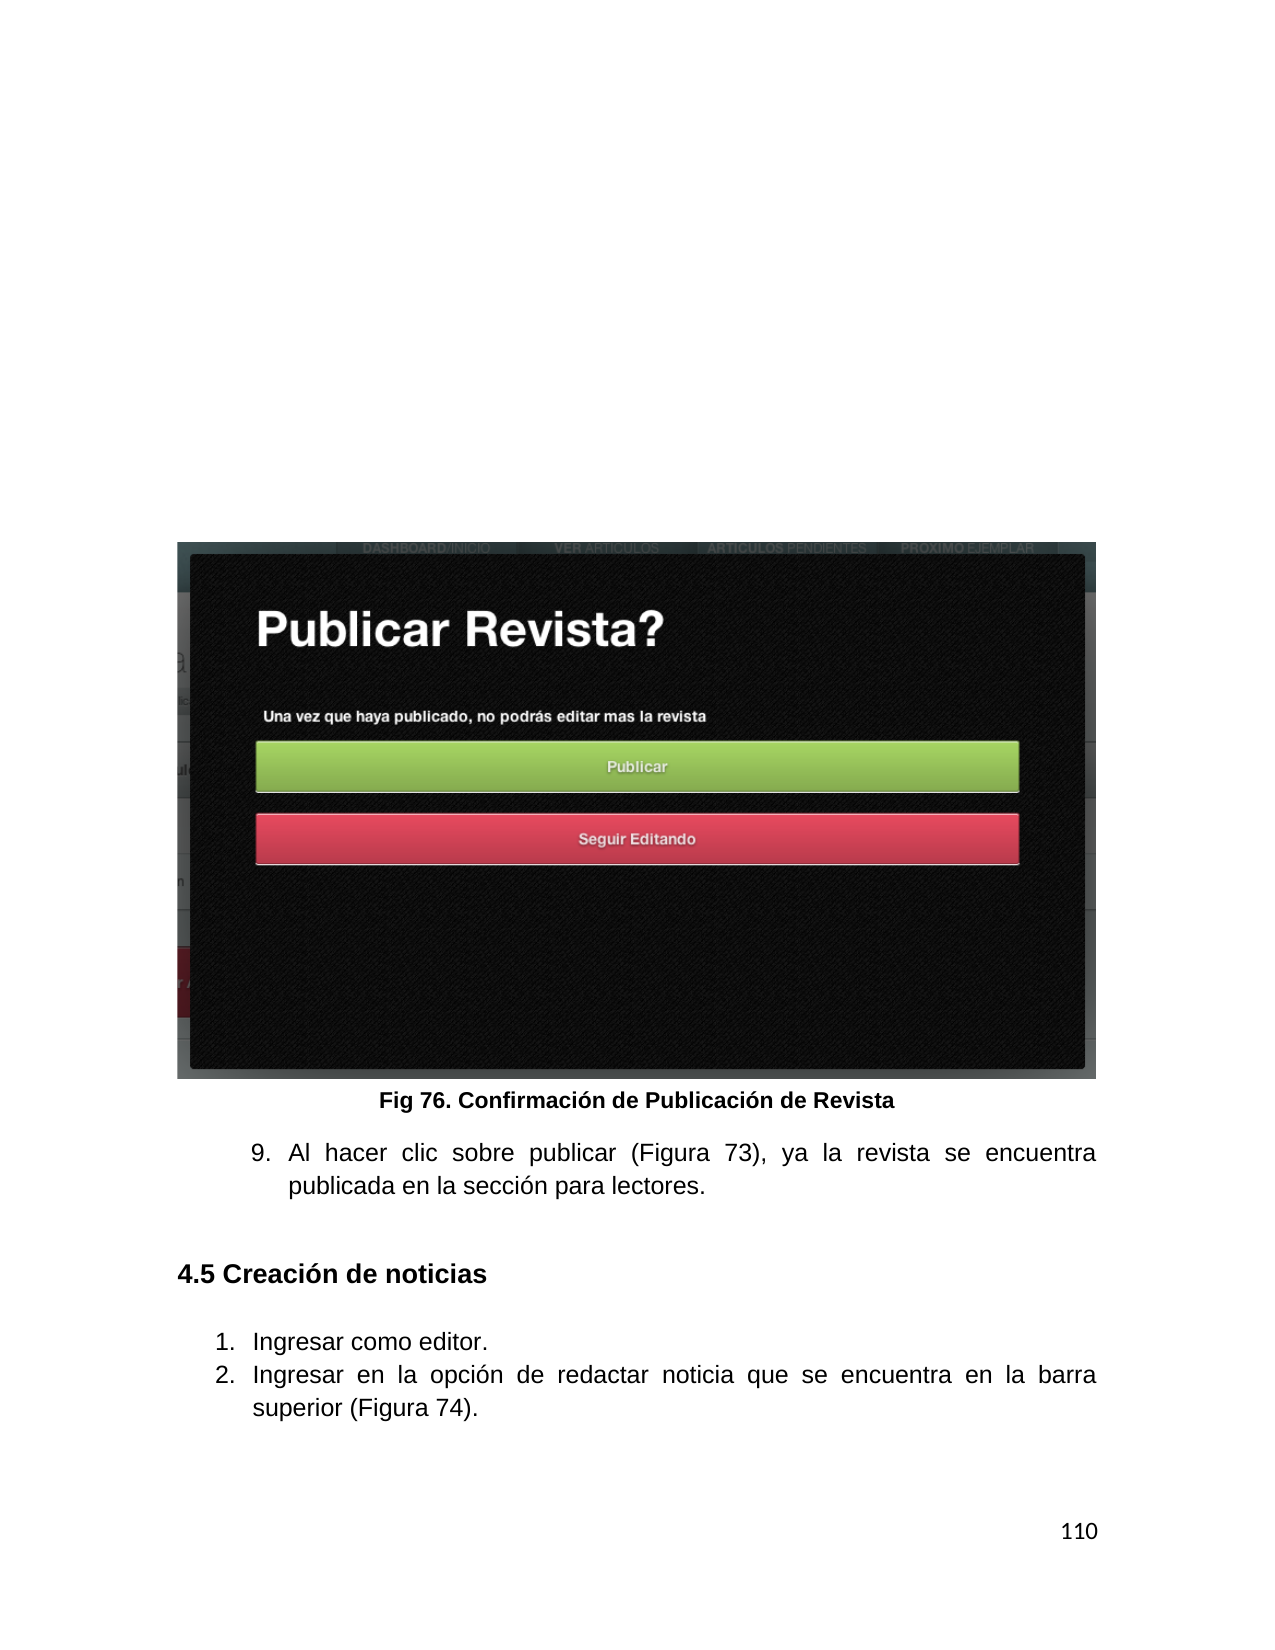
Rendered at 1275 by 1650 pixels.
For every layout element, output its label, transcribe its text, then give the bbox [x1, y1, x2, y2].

list Al hacer clic sobre publicar (Figura 73), ya la revista se encuentra publicada en la sección para lectores. [251, 1138, 1098, 1200]
list Ingresar en la opción de redactar noticia que se encuentra en la barra superior (Figura 74). [215, 1360, 1098, 1422]
subtitle 4.5 Creación de noticias [177, 1258, 1098, 1289]
list Ingresar como editor. [215, 1327, 1098, 1356]
picture [177, 542, 1096, 1079]
